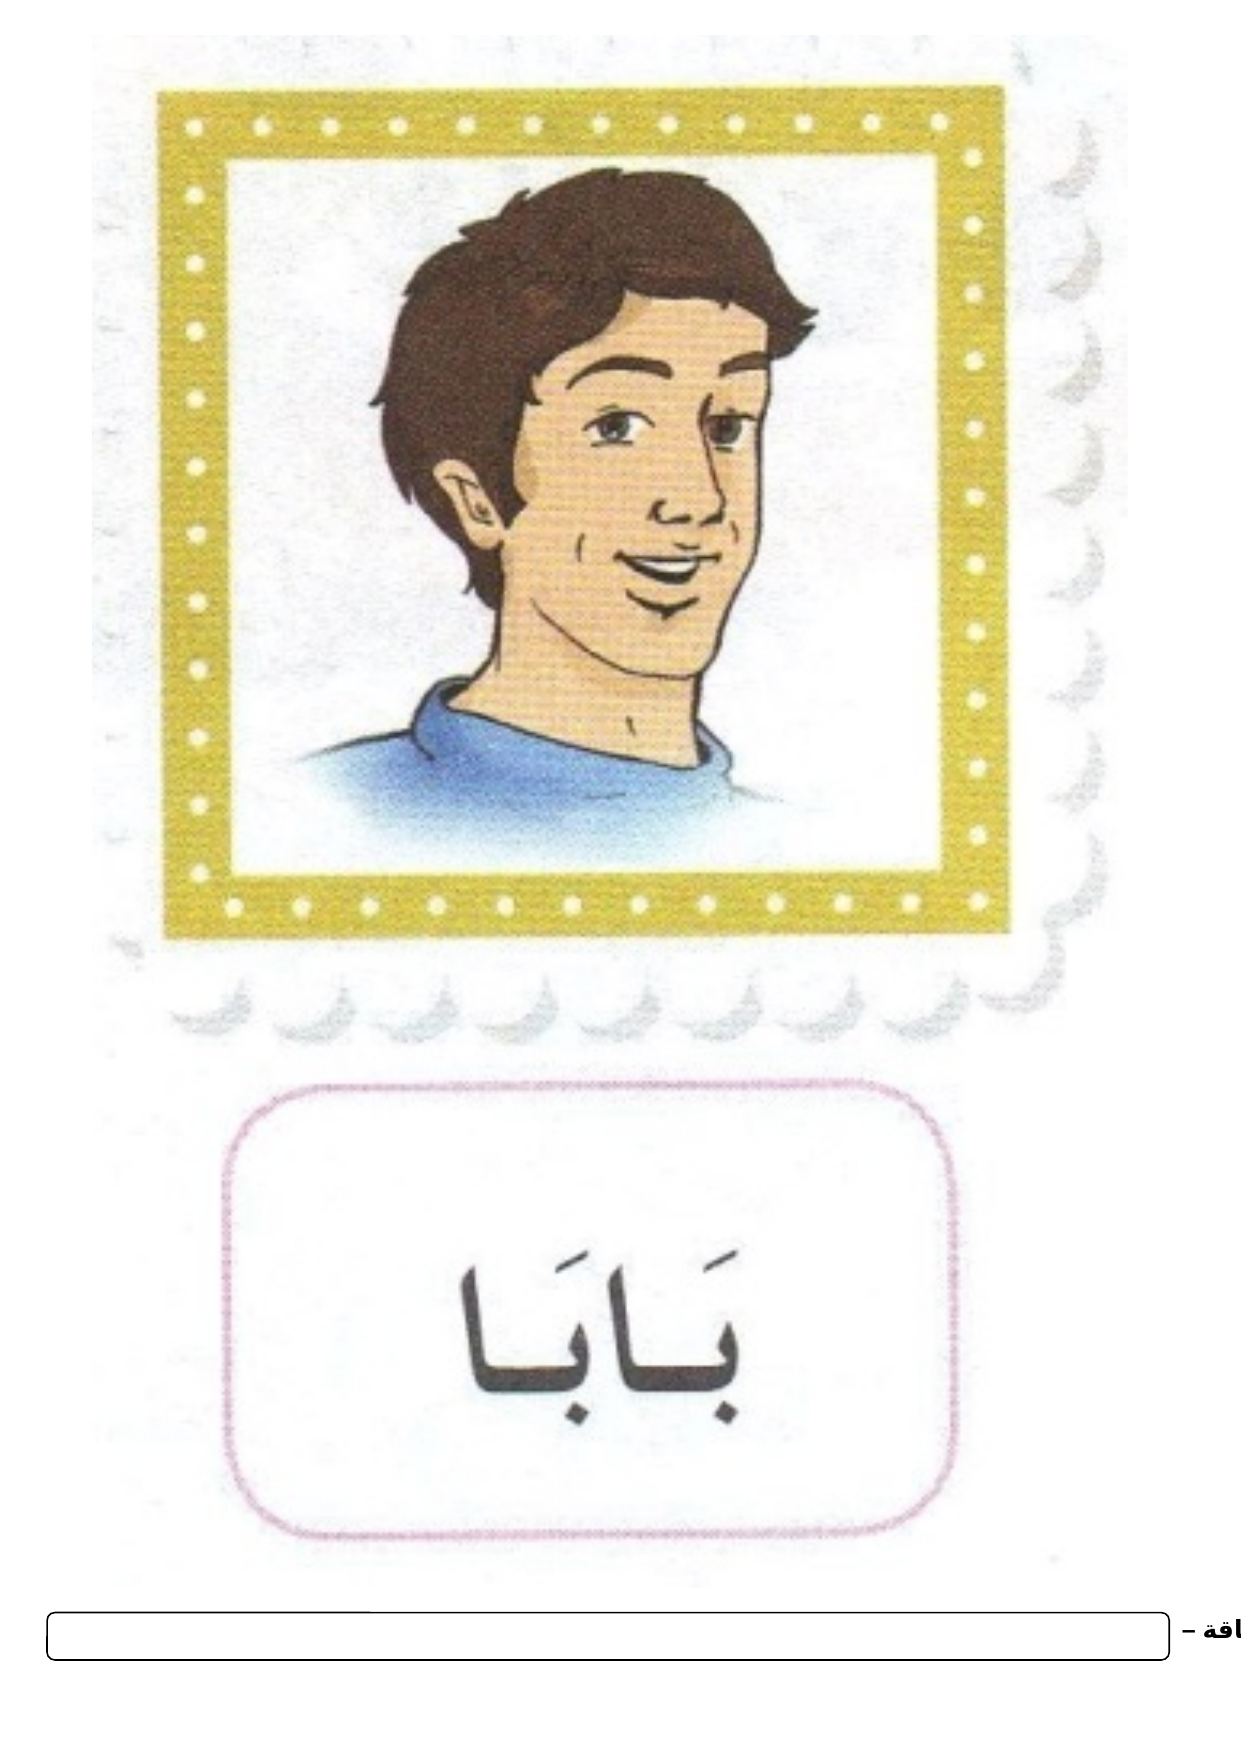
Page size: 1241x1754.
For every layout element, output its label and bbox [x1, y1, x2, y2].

picture [91, 35, 1128, 1588]
